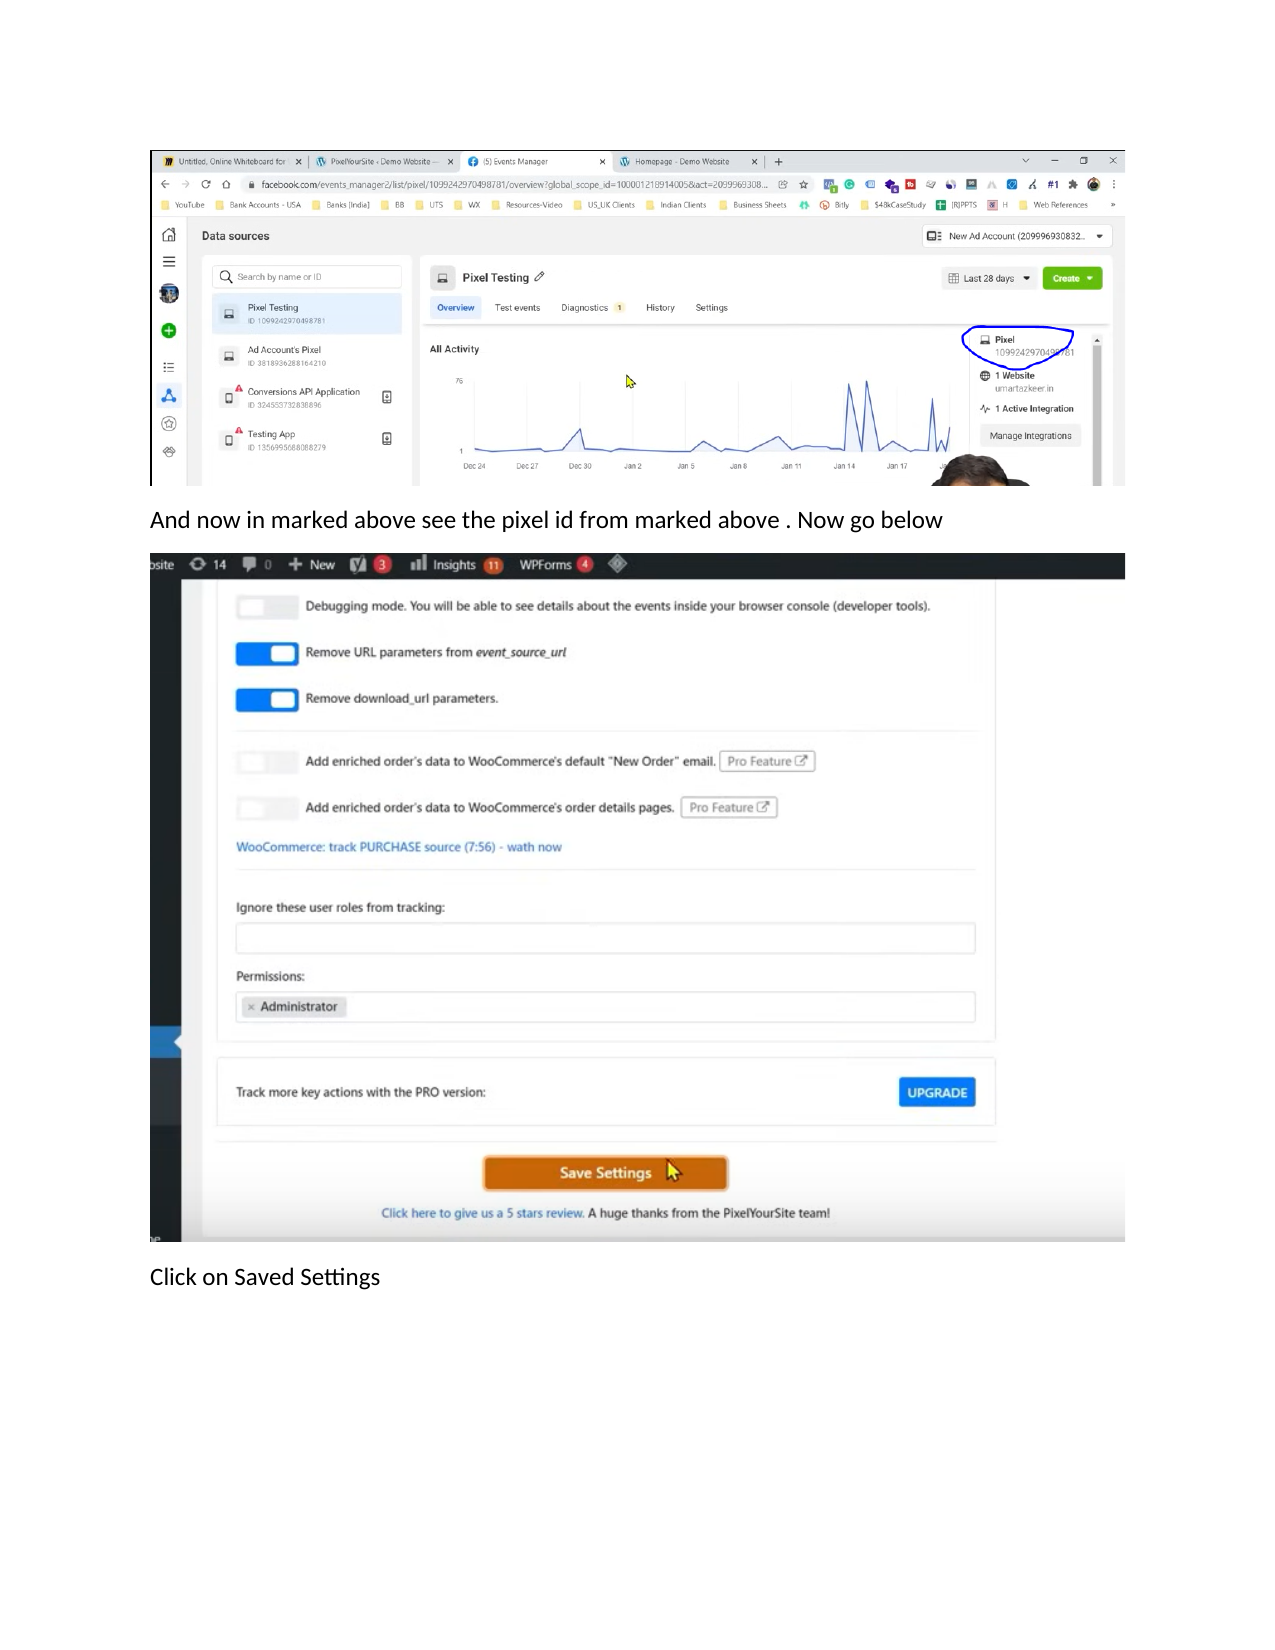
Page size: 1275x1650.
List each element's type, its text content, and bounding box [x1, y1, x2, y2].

text Click on Saved Settings [150, 1261, 1125, 1291]
text And now in marked above see the pixel id from marked above . Now go below [150, 504, 1125, 535]
picture [150, 553, 1125, 1242]
picture [150, 150, 1125, 486]
